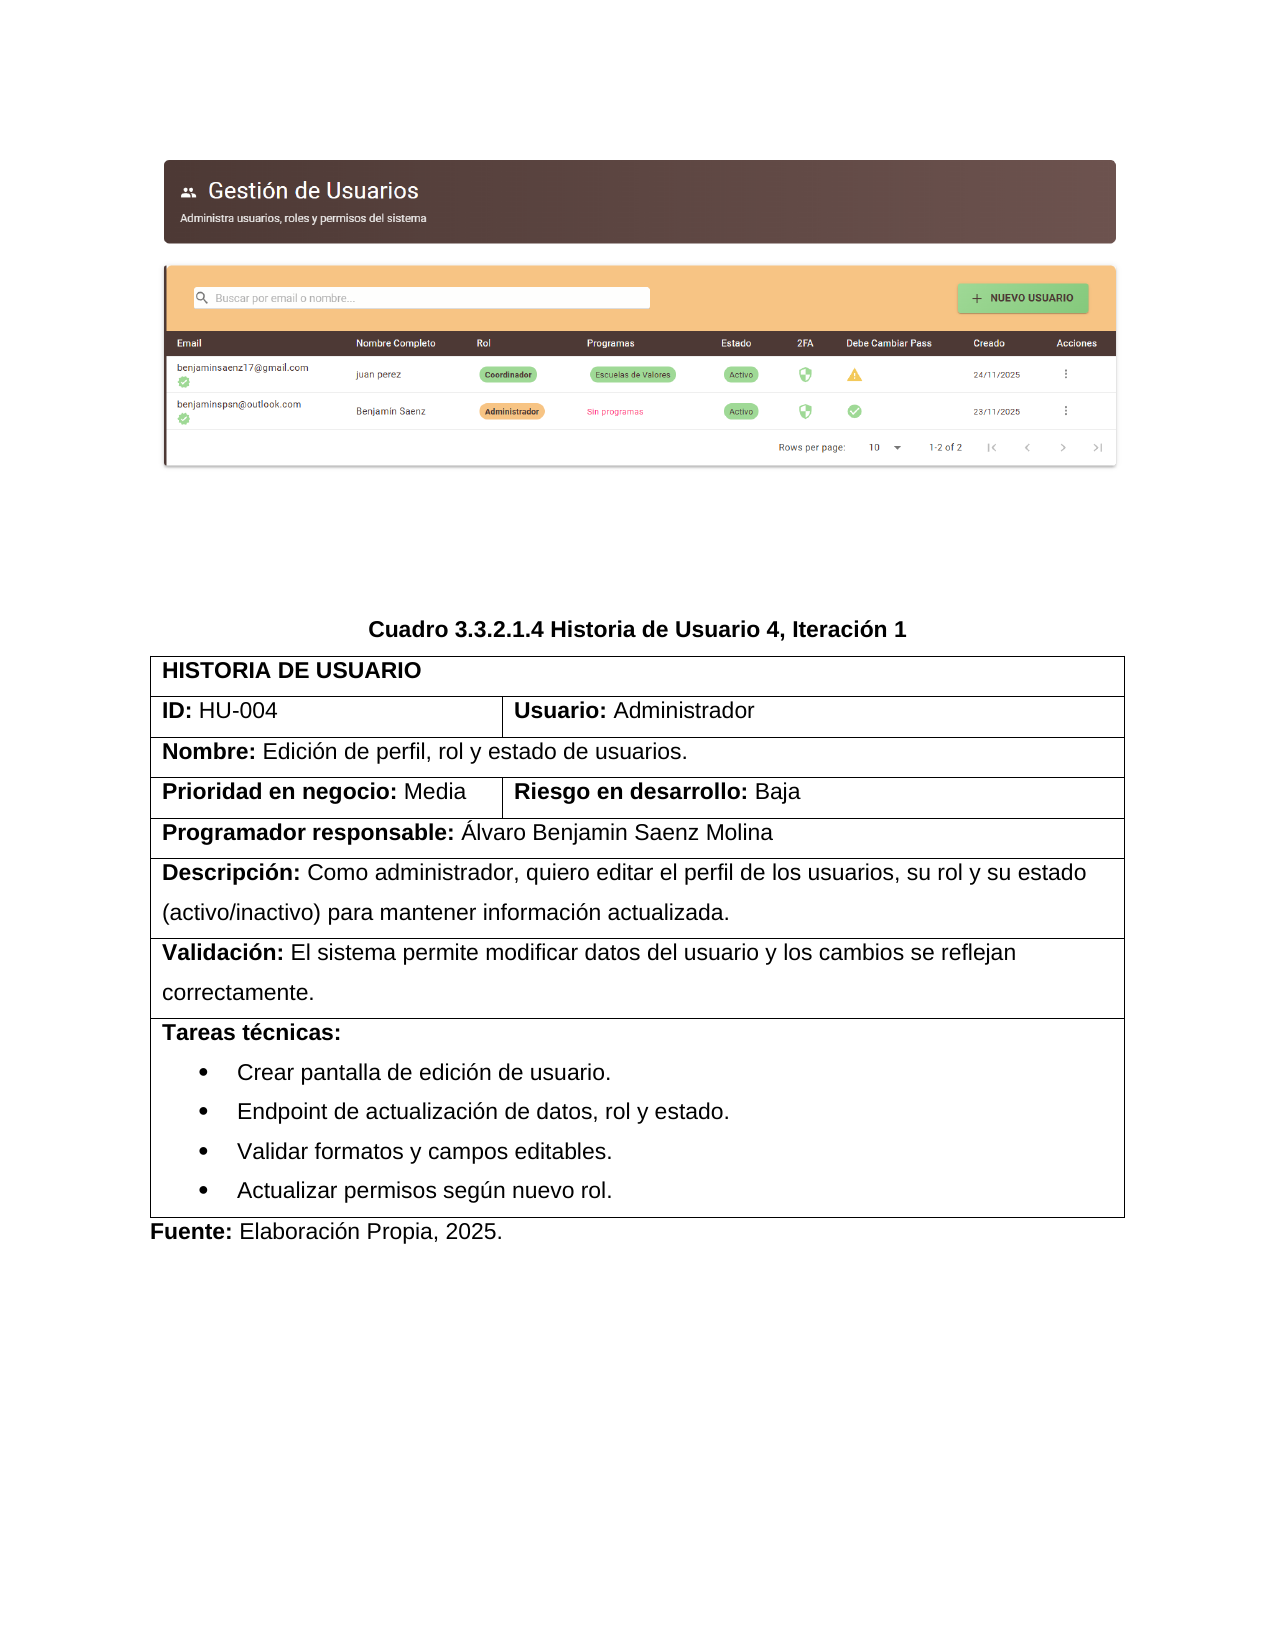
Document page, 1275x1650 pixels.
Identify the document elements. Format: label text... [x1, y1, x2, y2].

picture [150, 150, 1125, 522]
text Cuadro 3.3.2.1.4 Historia de Usuario 4, Iteración 1 [150, 616, 1125, 642]
table_cell Prioridad en negocio: Media [151, 778, 502, 818]
table_cell Usuario: Administrador [503, 697, 1124, 737]
table_cell Programador responsable: Álvaro Benjamin Saenz Molina [151, 819, 1124, 858]
table_cell Validación: El sistema permite modificar datos del usuario y los cambios se reflejan correctamente. [151, 939, 1124, 1018]
text Fuente: Elaboración Propia, 2025. [150, 1218, 1125, 1244]
table_cell Nombre: Edición de perfil, rol y estado de usuarios. [151, 738, 1124, 777]
table_header HISTORIA DE USUARIO [151, 657, 1124, 696]
table_cell Descripción: Como administrador, quiero editar el perfil de los usuarios, su rol y su estado (activo/inactivo) para mantener información actualizada. [151, 859, 1124, 938]
table_cell ID: HU-004 [151, 697, 502, 737]
table_cell Riesgo en desarrollo: Baja [503, 778, 1124, 818]
table_cell Tareas técnicas: Crear pantalla de edición de usuario. Endpoint de actualización de datos, rol y estado. Validar formatos y campos editables. Actualizar permisos según nuevo rol. [151, 1019, 1124, 1217]
